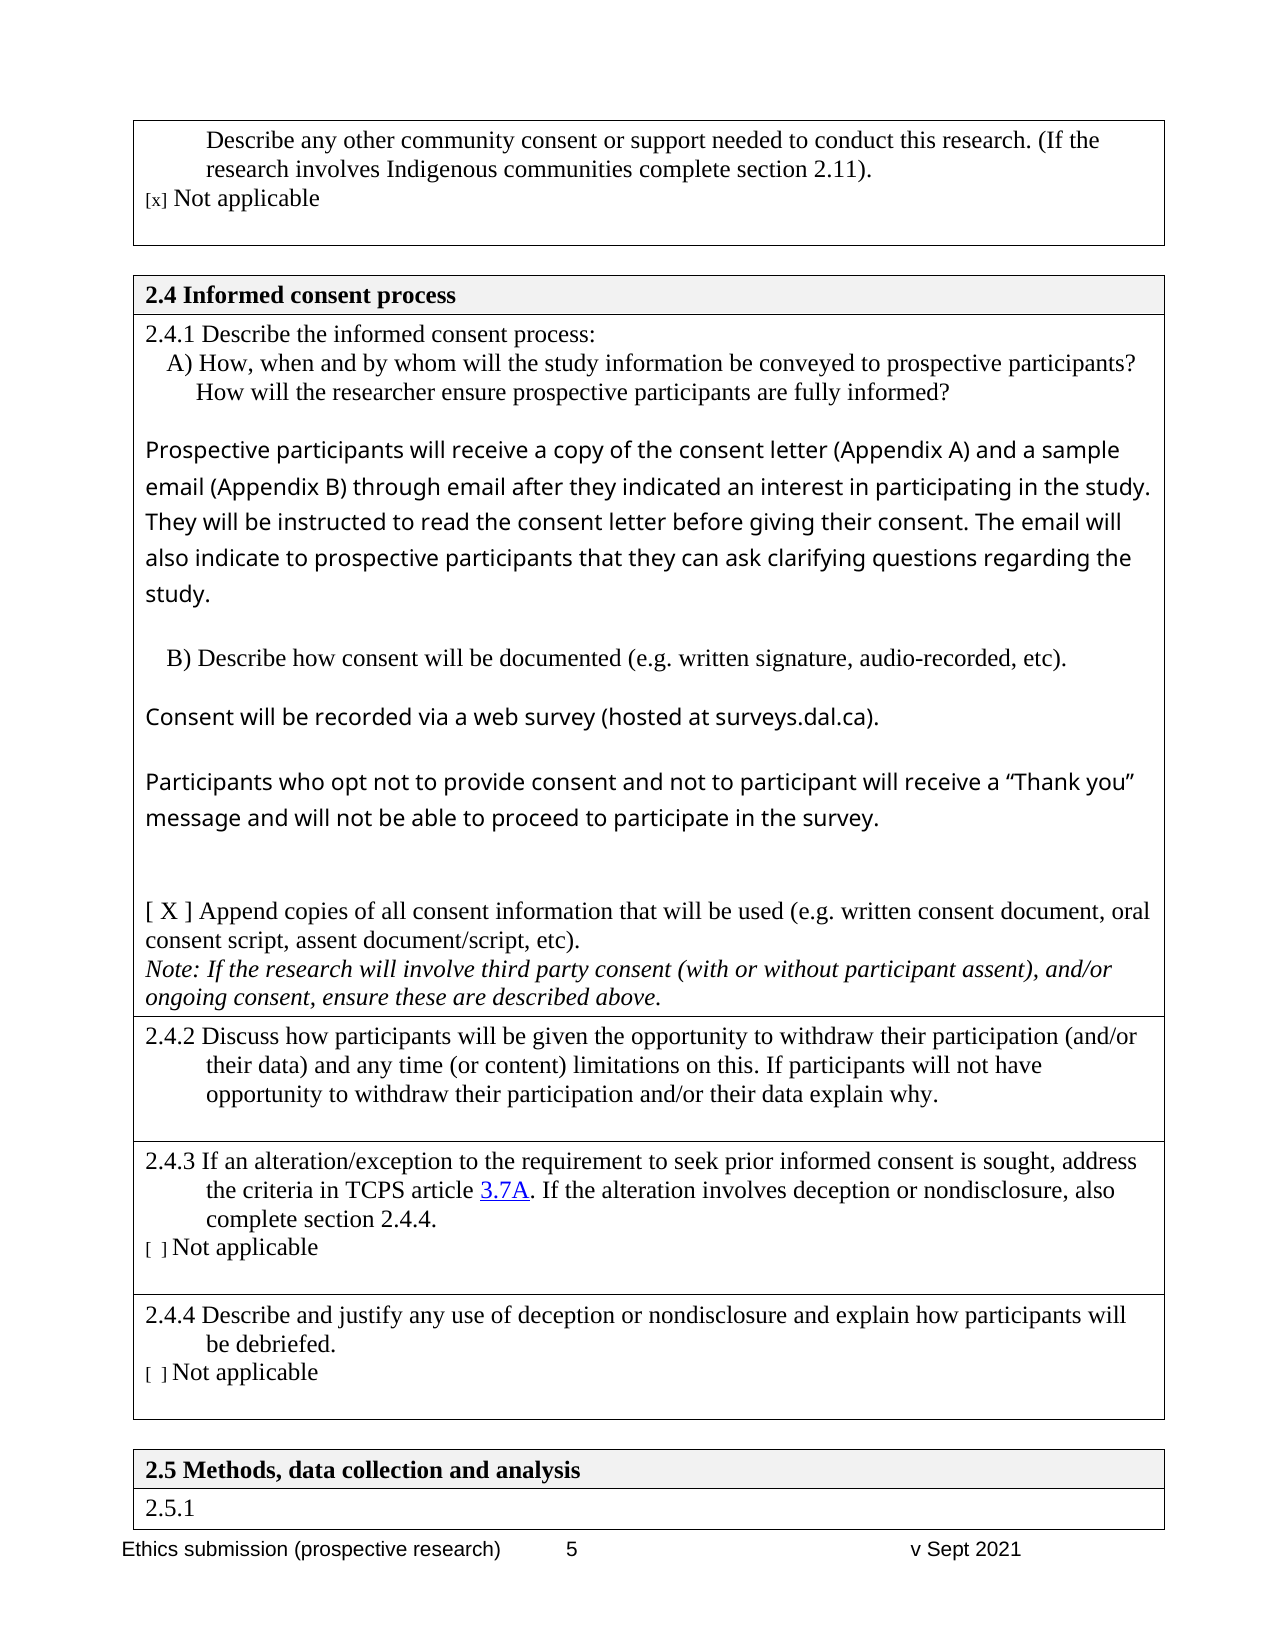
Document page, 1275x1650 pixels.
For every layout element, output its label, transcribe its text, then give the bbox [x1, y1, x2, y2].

table_header 2.5 Methods, data collection and analysis [134, 1450, 1164, 1488]
table_header 2.4 Informed consent process [134, 276, 1164, 313]
table_cell 2.4.2 Discuss how participants will be given the opportunity to withdraw their participation (and/or their data) and any time (or content) limitations on this. If participants will not have opportunity to withdraw their participation and/or their data explain why. [134, 1017, 1164, 1141]
table_cell 2.4.4 Describe and justify any use of deception or nondisclosure and explain how participants will be debriefed. [ ] Not applicable [134, 1295, 1164, 1419]
table_cell 2.4.3 If an alteration/exception to the requirement to seek prior informed consent is sought, address the criteria in TCPS article 3.7A. If the alteration involves deception or nondisclosure, also complete section 2.4.4. [ ] Not applicable [134, 1142, 1164, 1294]
table_cell 2.4.1 Describe the informed consent process: A) How, when and by whom will the study information be conveyed to prospective participants? How will the researcher ensure prospective participants are fully informed? Prospective participants will receive a copy of the consent letter (Appendix A) and a sample email (Appendix B) through email after they indicated an interest in participating in the study. They will be instructed to read the consent letter before giving their consent. The email will also indicate to prospective participants that they can ask clarifying questions regarding the study. B) Describe how consent will be documented (e.g. written signature, audio-recorded, etc). Consent will be recorded via a web survey (hosted at surveys.dal.ca). Participants who opt not to provide consent and not to participant will receive a “Thank you” message and will not be able to proceed to participate in the survey. [ X ] Append copies of all consent information that will be used (e.g. written consent document, oral consent script, assent document/script, etc). Note: If the research will involve third party consent (with or without participant assent), and/or ongoing consent, ensure these are described above. [134, 315, 1164, 1016]
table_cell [134, 121, 1164, 245]
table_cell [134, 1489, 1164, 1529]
